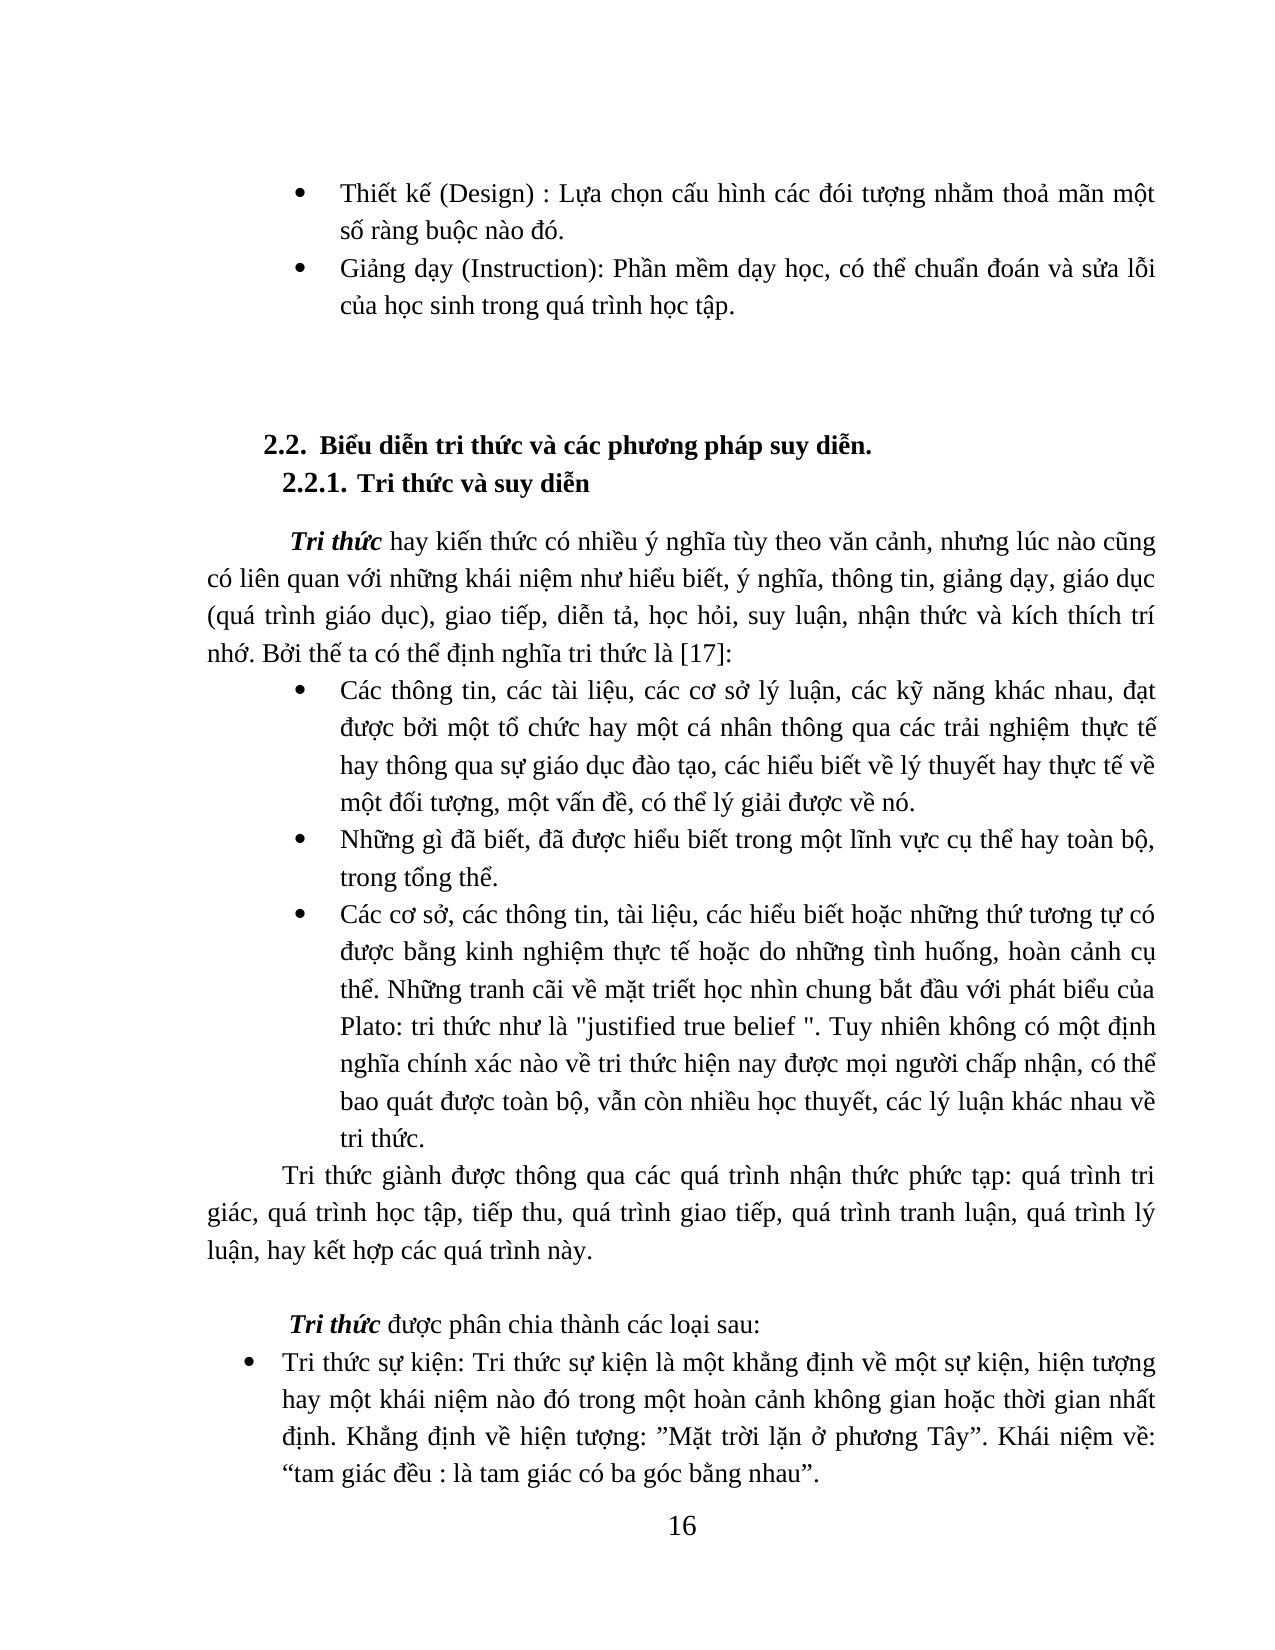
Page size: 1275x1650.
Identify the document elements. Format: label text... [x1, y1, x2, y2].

list Các cơ sở, các thông tin, tài liệu, các hiểu biết hoặc những thứ tương tự có được bằng kinh nghiệm thực tế hoặc do những tình huống, hoàn cảnh cụ thể. Những tranh cãi về mặt triết học nhìn chung bắt đầu với phát biểu của Plato: tri thức như là "justified true belief ". Tuy nhiên không có một định nghĩa chính xác nào về tri thức hiện nay được mọi người chấp nhận, có thể bao quát được toàn bộ, vẫn còn nhiều học thuyết, các lý luận khác nhau về tri thức. [295, 898, 1157, 1153]
list Các thông tin, các tài liệu, các cơ sở lý luận, các kỹ năng khác nhau, đạt được bởi một tổ chức hay một cá nhân thông qua các trải nghiệm thực tế hay thông qua sự giáo dục đào tạo, các hiểu biết về lý thuyết hay thực tế về một đối tượng, một vấn đề, có thể lý giải được về nó. [295, 674, 1157, 817]
list Thiết kế (Design) : Lựa chọn cấu hình các đói tượng nhằm thoả mãn một số ràng buộc nào đó. [295, 177, 1157, 246]
text Tri thức hay kiến thức có nhiều ý nghĩa tùy theo văn cảnh, nhưng lúc nào cũng có liên quan với những khái niệm như hiểu biết, ý nghĩa, thông tin, giảng dạy, giáo dục (quá trình giáo dục), giao tiếp, diễn tả, học hỏi, suy luận, nhận thức và kích thích trí nhớ. Bởi thế ta có thể định nghĩa tri thức là [17]: [207, 525, 1157, 668]
list Biểu diễn tri thức và các phương pháp suy diễn. [263, 427, 1157, 461]
list Tri thức và suy diễn [282, 466, 1157, 499]
list Những gì đã biết, đã được hiểu biết trong một lĩnh vực cụ thể hay toàn bộ, trong tổng thể. [295, 823, 1157, 892]
list Tri thức sự kiện: Tri thức sự kiện là một khẳng định về một sự kiện, hiện tượng hay một khái niệm nào đó trong một hoàn cảnh không gian hoặc thời gian nhất định. Khẳng định về hiện tượng: ”Mặt trời lặn ở phương Tây”. Khái niệm về: “tam giác đều : là tam giác có ba góc bằng nhau”. [244, 1346, 1157, 1489]
text Tri thức được phân chia thành các loại sau: [282, 1308, 1157, 1339]
text Tri thức giành được thông qua các quá trình nhận thức phức tạp: quá trình tri giác, quá trình học tập, tiếp thu, quá trình giao tiếp, quá trình tranh luận, quá trình lý luận, hay kết hợp các quá trình này. [207, 1159, 1157, 1265]
list Giảng dạy (Instruction): Phần mềm dạy học, có thể chuẩn đoán và sửa lỗi của học sinh trong quá trình học tập. [295, 252, 1157, 320]
